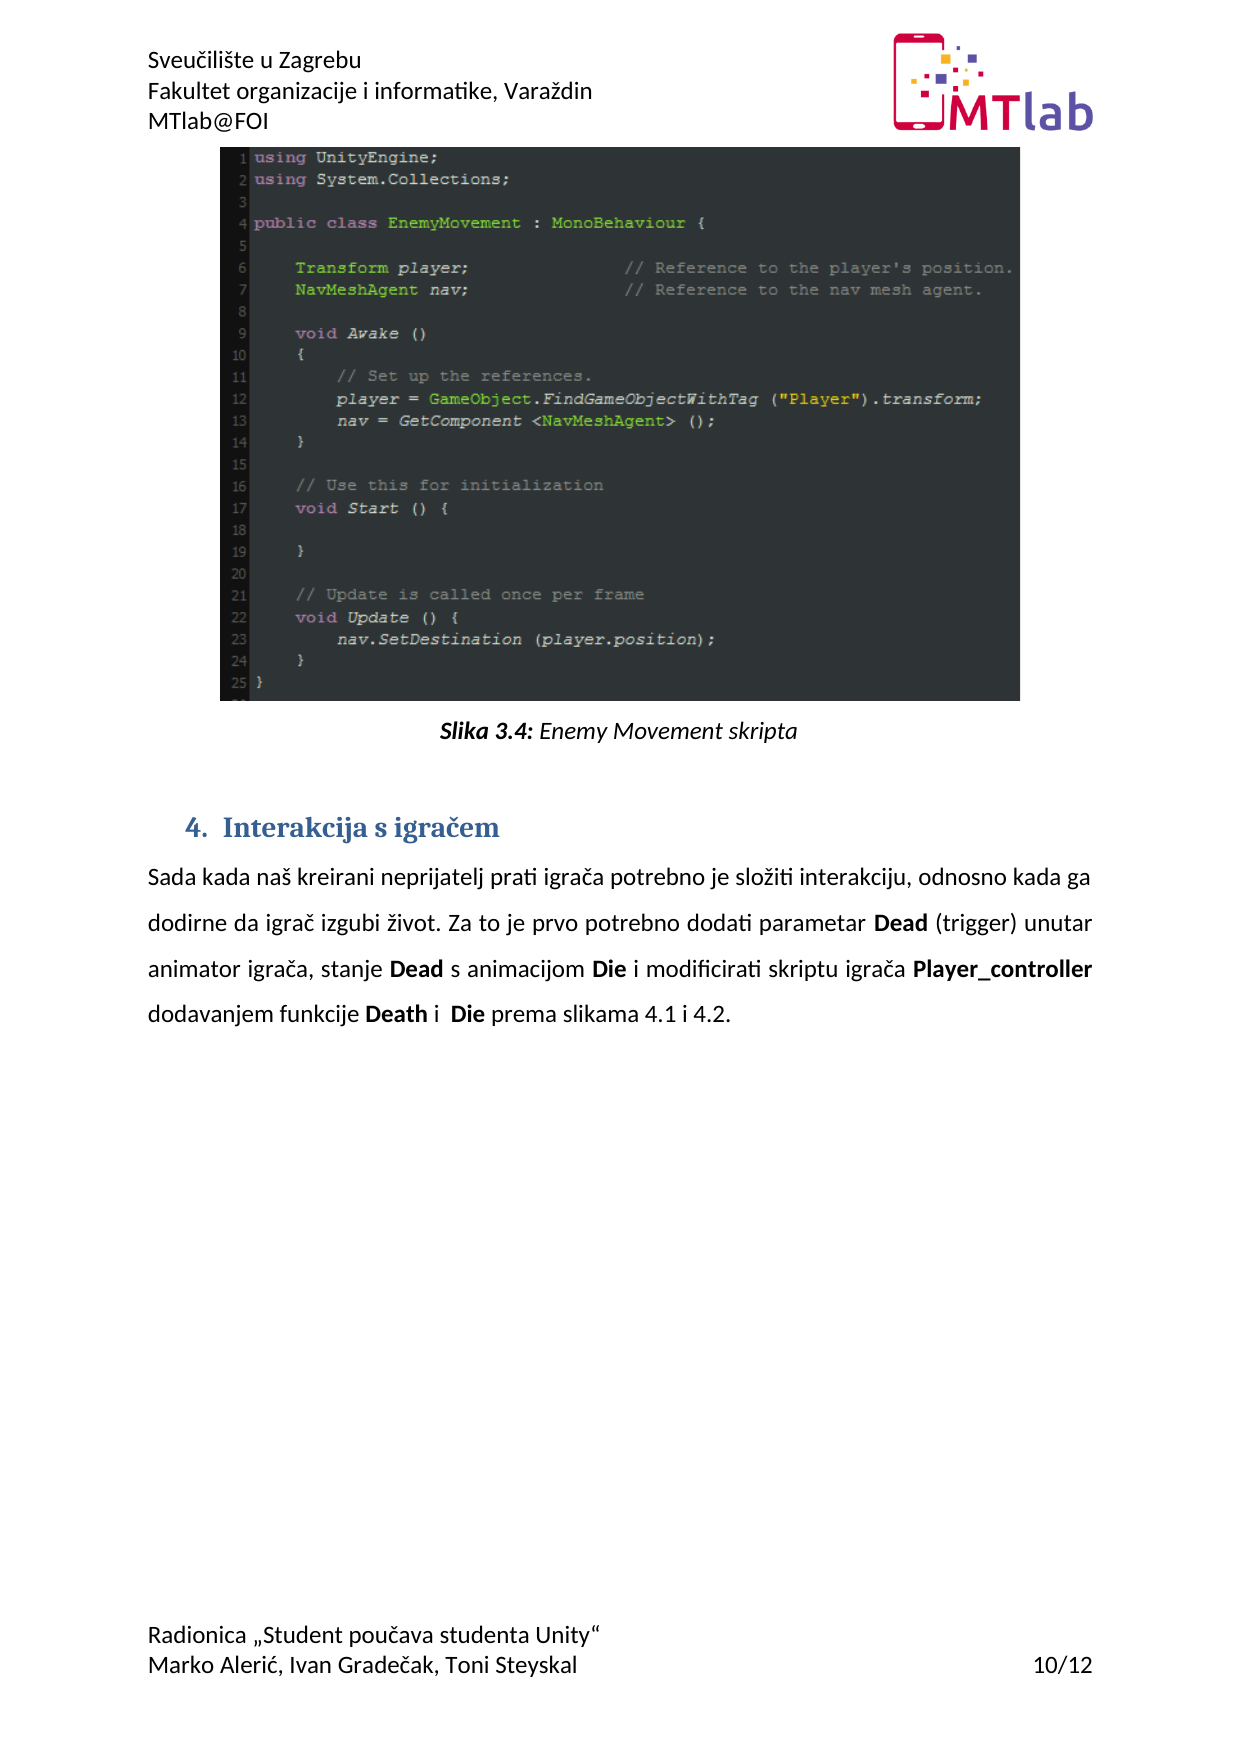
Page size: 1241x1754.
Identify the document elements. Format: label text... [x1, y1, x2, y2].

picture [220, 147, 1020, 701]
picture [878, 18, 1105, 145]
subtitle Interakcija s igračem [185, 811, 1093, 845]
text Sada kada naš kreirani neprijatelj prati igrača potrebno je složiti interakciju, odnosno kada ga dodirne da igrač izgubi život. Za to je prvo potrebno dodati parametar Dead (trigger) unutar animator igrača, stanje Dead s animacijom Die i modificirati skriptu igrača Player_controller dodavanjem funkcije Death i Die prema slikama 4.1 i 4.2. [148, 861, 1093, 1029]
